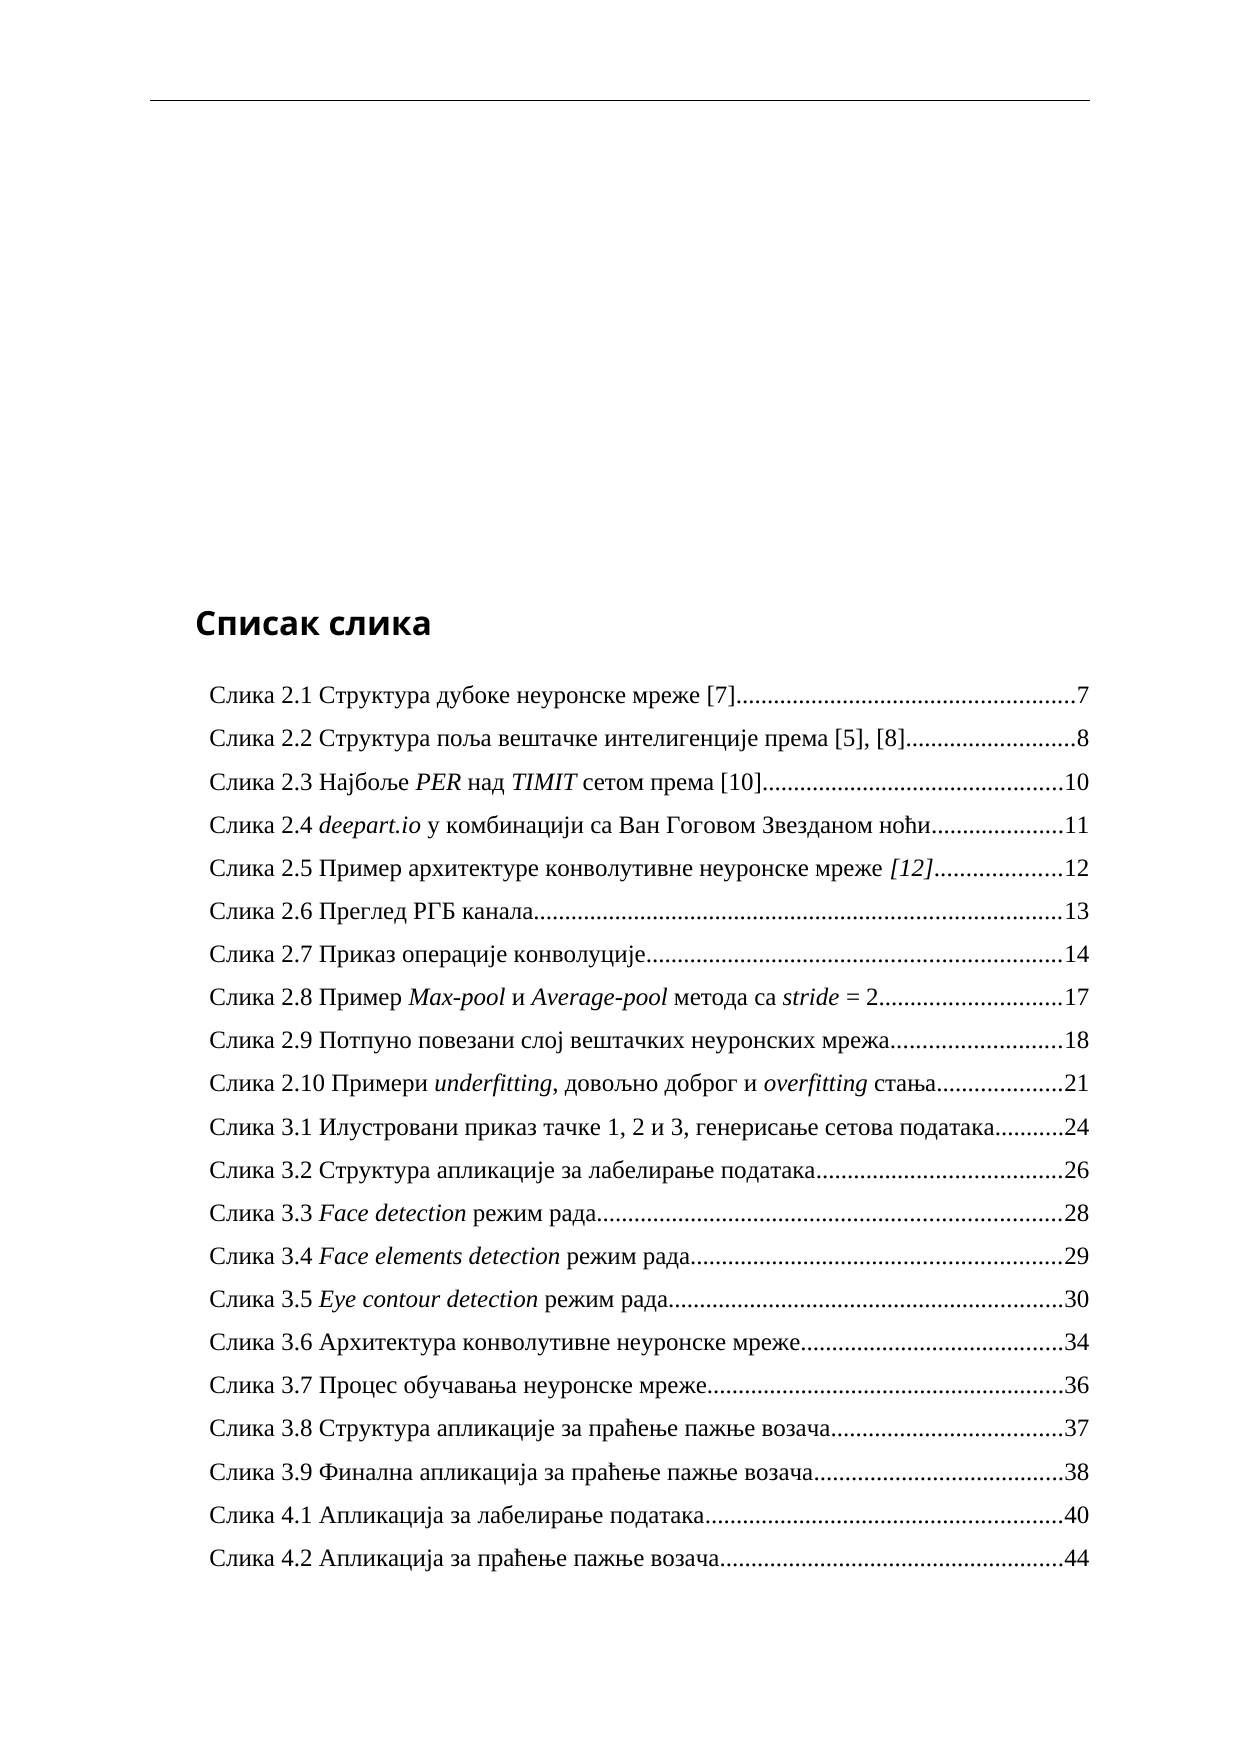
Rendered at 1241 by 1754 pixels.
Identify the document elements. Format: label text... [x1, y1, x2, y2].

text Слика 3.5 Eye contour detection режим рада 30 [150, 1284, 1090, 1313]
text Слика 2.10 Примери underfitting, довољно доброг и overfitting стања 21 [150, 1068, 1090, 1097]
text Слика 2.2 Структура поља вештачке интелигенције према [5], [8] 8 [150, 723, 1090, 752]
text Слика 4.2 Апликација за праћење пажње возача 44 [150, 1543, 1090, 1572]
text Слика 2.9 Потпуно повезани слој вештачких неуронских мрежа 18 [150, 1025, 1090, 1054]
text Слика 3.1 Илустровани приказ тачке 1, 2 и 3, генерисање сетова података 24 [150, 1112, 1090, 1140]
text Слика 3.3 Face detection режим рада 28 [150, 1198, 1090, 1227]
text Слика 3.9 Финална апликација за праћење пажње возача 38 [150, 1457, 1090, 1485]
text Слика 2.7 Приказ операције конволуције 14 [150, 939, 1090, 968]
text Слика 2.6 Преглед РГБ канала 13 [150, 896, 1090, 925]
subtitle Списак слика [195, 600, 972, 645]
text Слика 3.8 Структура апликације за праћење пажње возача 37 [150, 1413, 1090, 1442]
text Слика 2.8 Пример Max-pool и Average-pool метода са stride = 2 17 [150, 982, 1090, 1011]
text Слика 3.2 Структура апликације за лабелирање података 26 [150, 1155, 1090, 1183]
text Слика 3.4 Face elements detection режим рада 29 [150, 1241, 1090, 1270]
text Слика 2.4 deepart.io у комбинацији са Ван Гоговом Звезданом ноћи 11 [150, 810, 1090, 838]
text Слика 2.1 Структура дубоке неуронске мреже [7] 7 [150, 680, 1090, 709]
text Слика 2.3 Најбоље PER над TIMIT сетом према [10] 10 [150, 767, 1090, 795]
text Слика 4.1 Апликација за лабелирање података 40 [150, 1500, 1090, 1528]
text Слика 2.5 Пример архитектуре конволутивне неуронске мреже [12] 12 [150, 853, 1090, 882]
text Слика 3.6 Архитектура конволутивне неуронске мреже 34 [150, 1327, 1090, 1356]
text Слика 3.7 Процес обучавања неуронске мреже 36 [150, 1370, 1090, 1399]
